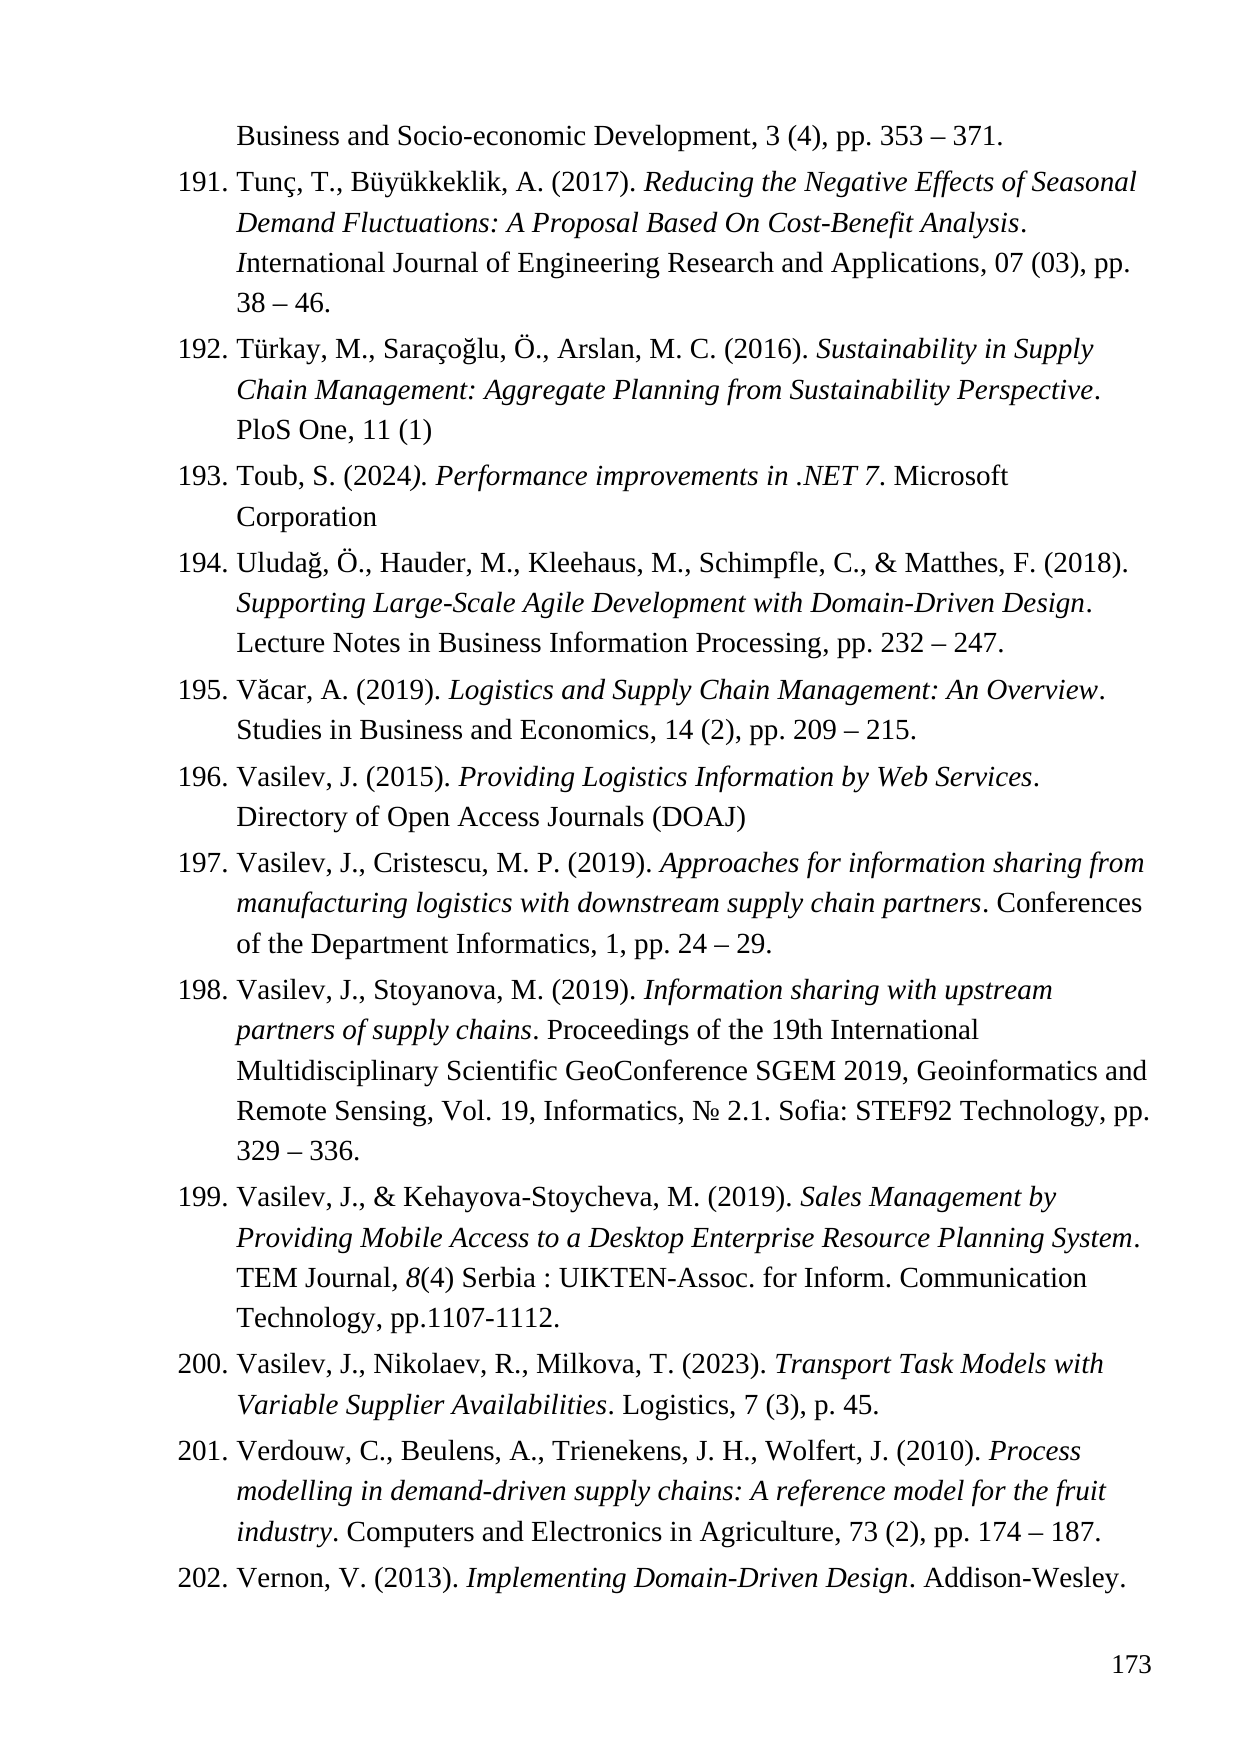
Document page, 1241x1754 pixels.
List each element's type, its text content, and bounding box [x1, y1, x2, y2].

text Vasilev, J., & Kehayova-Stoycheva, M. (2019). Sales Management by Providing Mobile Access to a Desktop Enterprise Resource Planning System. TEM Journal, 8(4) Serbia : UIKTEN-Assoc. for Inform. Communication Technology, pp.1107-1112. [177, 1179, 1152, 1334]
text Vasilev, J., Cristescu, M. P. (2019). Approaches for information sharing from manufacturing logistics with downstream supply chain partners. Conferences of the Department Informatics, 1, рр. 24 – 29. [177, 845, 1152, 959]
text Vernon, V. (2013). Implementing Domain-Driven Design. Addison-Wesley. [177, 1560, 1152, 1594]
text Uludağ, Ö., Hauder, M., Kleehaus, M., Schimpfle, C., & Matthes, F. (2018). Supporting Large-Scale Agile Development with Domain-Driven Design. Lecture Notes in Business Information Processing, рр. 232 – 247. [177, 545, 1152, 659]
text Văcar, A. (2019). Logistics and Supply Chain Management: An Overview. Studies in Business and Economics, 14 (2), рр. 209 – 215. [177, 672, 1152, 746]
text Vasilev, J., Nikolaev, R., Milkova, T. (2023). Transport Task Models with Variable Supplier Availabilities. Logistics, 7 (3), р. 45. [177, 1347, 1152, 1420]
text Tunç, T., Büyükkeklik, A. (2017). Reducing the Negative Effects of Seasonal Demand Fluctuations: A Proposal Based On Cost-Benefit Analysis. International Journal of Engineering Research and Applications, 07 (03), рр. 38 – 46. [177, 164, 1152, 319]
text Vasilev, J., Stoyanova, М. (2019). Information sharing with upstream partners of supply chains. Proceedings of the 19th International Multidisciplinary Scientific GeoConference SGEM 2019, Geoinformatics and Remote Sensing, Vol. 19, Informatics, № 2.1. Sofia: STEF92 Technology, pp. 329 – 336. [177, 972, 1152, 1167]
text Vasilev, J. (2015). Providing Logistics Information by Web Services. Directory of Open Access Journals (DOAJ) [177, 759, 1152, 832]
text Toub, S. (2024). Performance improvements in .NET 7. Microsoft Corporation [177, 458, 1152, 532]
text Verdouw, C., Beulens, A., Trienekens, J. H., Wolfert, J. (2010). Process modelling in demand-driven supply chains: A reference model for the fruit industry. Computers and Electronics in Agriculture, 73 (2), рр. 174 – 187. [177, 1433, 1152, 1547]
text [177, 118, 1152, 152]
text Türkay, M., Saraçoğlu, Ö., Arslan, M. C. (2016). Sustainability in Supply Chain Management: Aggregate Planning from Sustainability Perspective. PloS One, 11 (1) [177, 332, 1152, 446]
